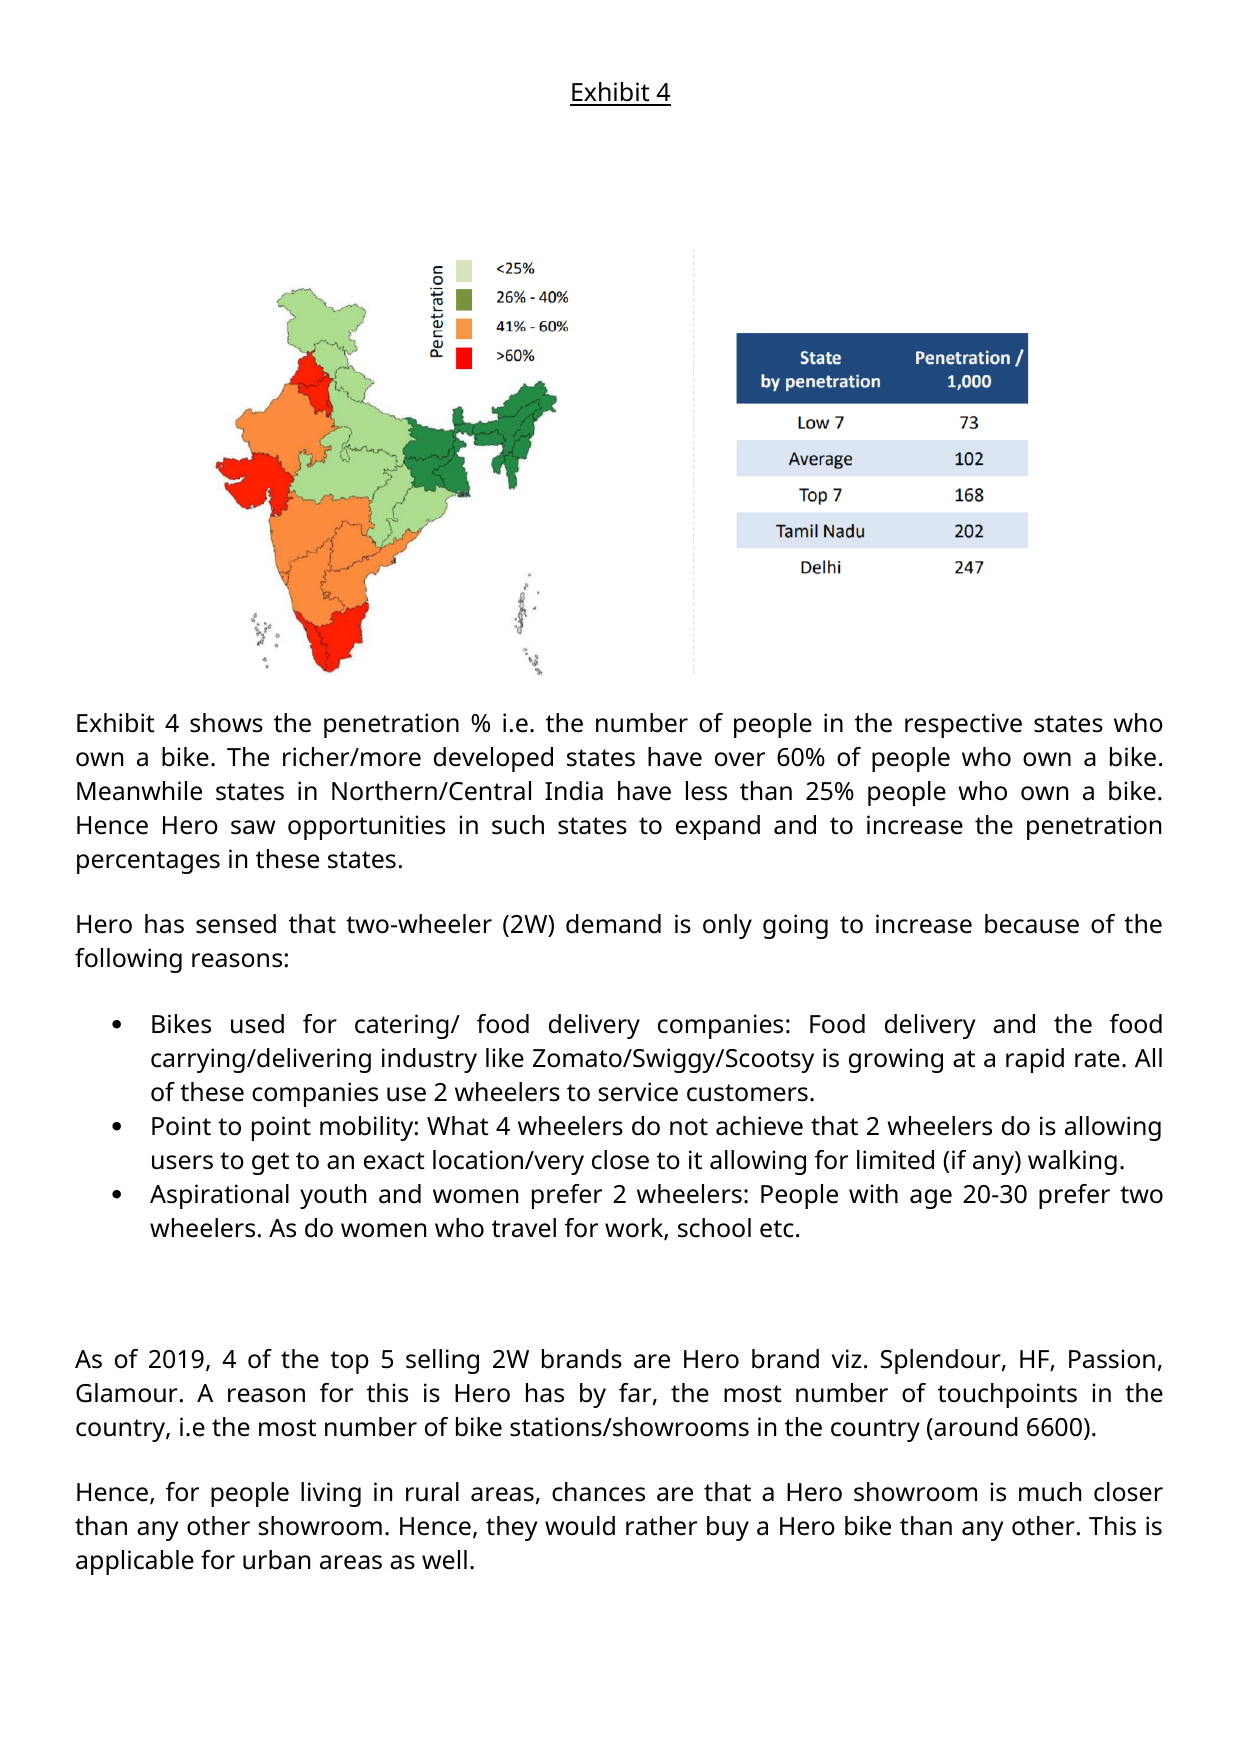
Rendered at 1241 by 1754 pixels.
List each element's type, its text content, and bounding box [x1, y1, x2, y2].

list Point to point mobility: What 4 wheelers do not achieve that 2 wheelers do is allowing users to get to an exact location/very close to it allowing for limited (if any) walking. [112, 1108, 1165, 1177]
picture [212, 239, 1029, 675]
text Hero has sensed that two-wheeler (2W) demand is only going to increase because of the following reasons: [75, 907, 1165, 975]
text Exhibit 4 [75, 75, 1165, 109]
text Exhibit 4 shows the penetration % i.e. the number of people in the respective states who own a bike. The richer/more developed states have over 60% of people who own a bike. Meanwhile states in Northern/Central India have less than 25% people who own a bike. Hence Hero saw opportunities in such states to expand and to increase the penetration percentages in these states. [75, 705, 1165, 876]
text Hence, for people living in rural areas, chances are that a Hero showroom is much closer than any other showroom. Hence, they would rather buy a Hero bike than any other. This is applicable for urban areas as well. [75, 1475, 1165, 1577]
list Aspirational youth and women prefer 2 wheelers: People with age 20-30 prefer two wheelers. As do women who travel for work, school etc. [112, 1177, 1165, 1245]
list Bikes used for catering/ food delivery companies: Food delivery and the food carrying/delivering industry like Zomato/Swiggy/Scootsy is growing at a rapid rate. All of these companies use 2 wheelers to service customers. [112, 1006, 1165, 1108]
text As of 2019, 4 of the top 5 selling 2W brands are Hero brand viz. Splendour, HF, Passion, Glamour. A reason for this is Hero has by far, the most number of touchpoints in the country, i.e the most number of bike stations/showrooms in the country (around 6600). [75, 1341, 1165, 1443]
